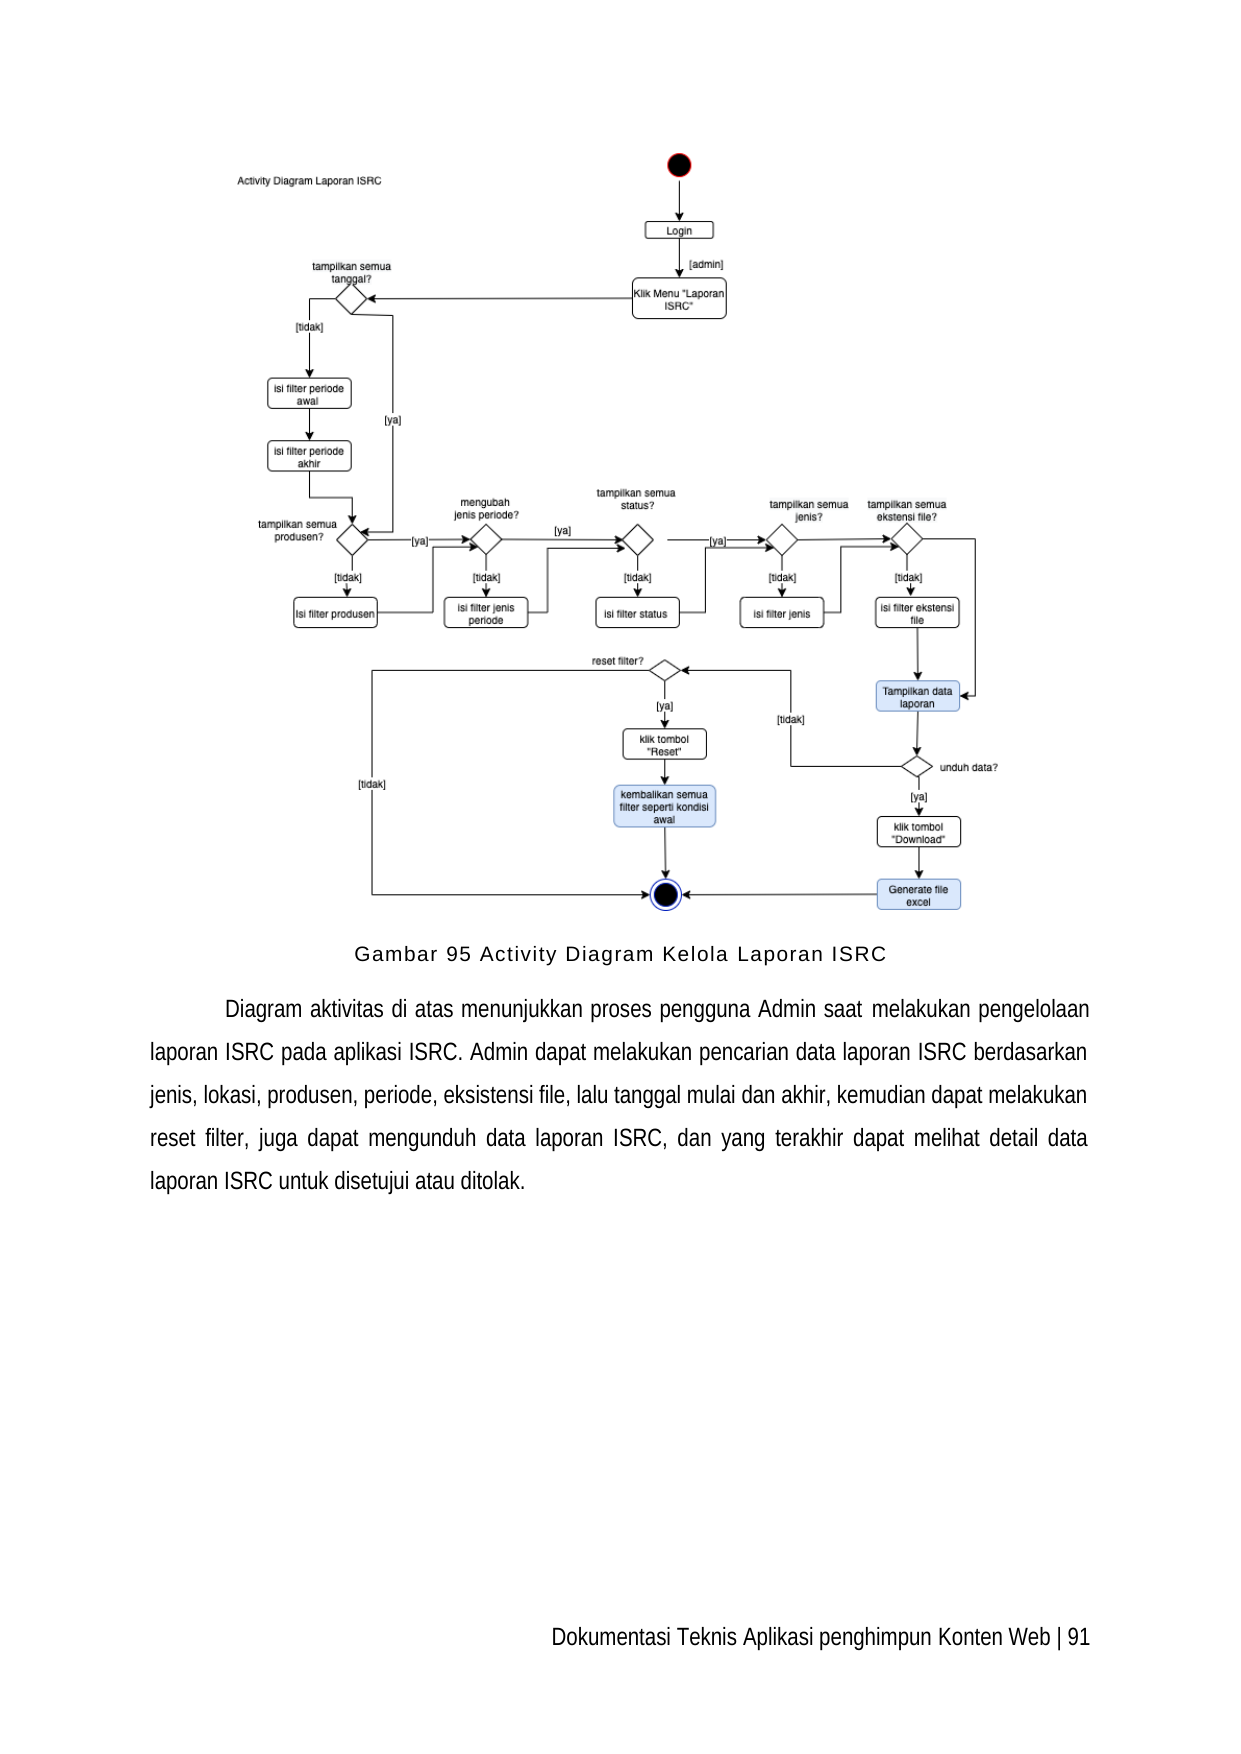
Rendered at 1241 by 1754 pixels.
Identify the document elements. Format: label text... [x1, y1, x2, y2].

subtitle Gambar 95 Activity Diagram Kelola Laporan ISRC [150, 941, 1090, 965]
picture [234, 150, 1006, 911]
text Diagram aktivitas di atas menunjukkan proses pengguna Admin saat melakukan pengelolaan laporan ISRC pada aplikasi ISRC. Admin dapat melakukan pencarian data laporan ISRC berdasarkan jenis, lokasi, produsen, periode, eksistensi file, lalu tanggal mulai dan akhir, kemudian dapat melakukan reset filter, juga dapat mengunduh data laporan ISRC, dan yang terakhir dapat melihat detail data laporan ISRC untuk disetujui atau ditolak. [150, 994, 1090, 1194]
